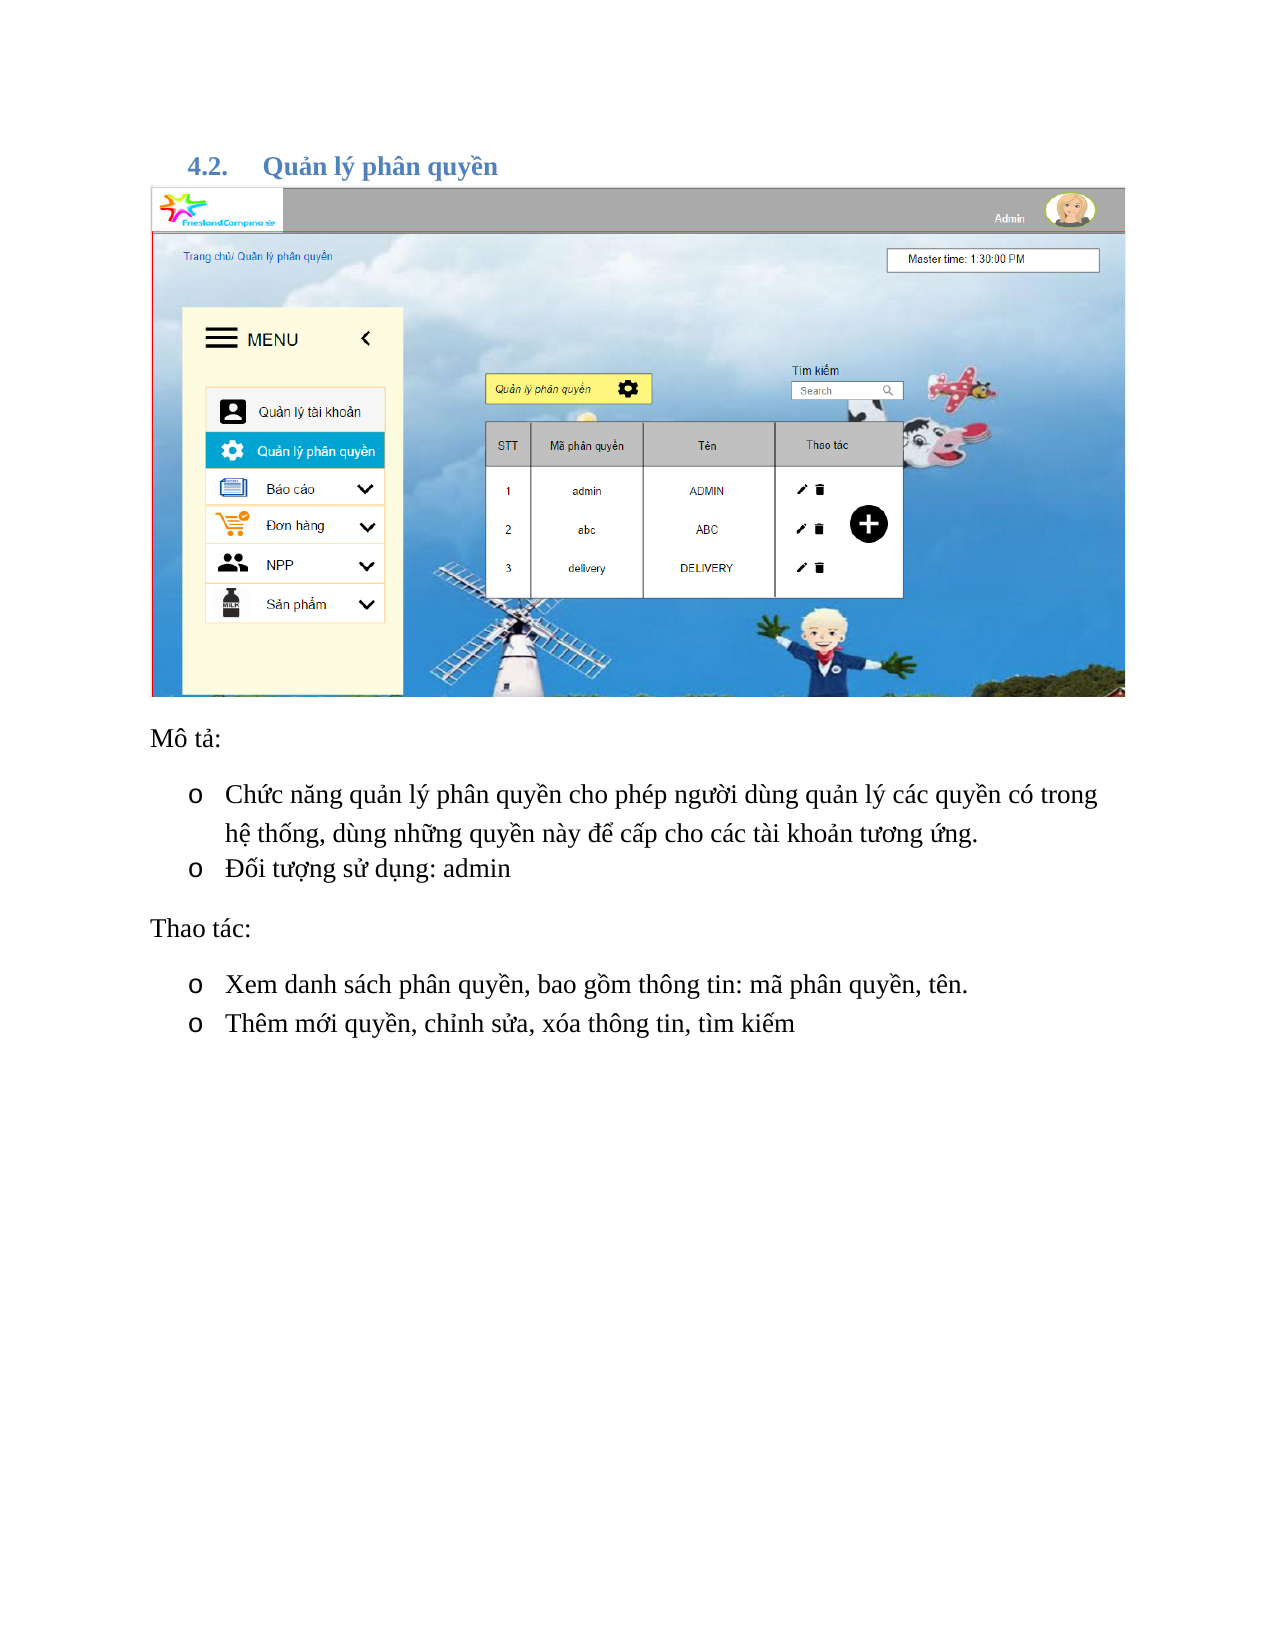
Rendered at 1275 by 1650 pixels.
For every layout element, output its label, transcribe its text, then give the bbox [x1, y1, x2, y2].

list Đối tượng sử dụng: admin [187, 852, 1125, 886]
list Thêm mới quyền, chỉnh sửa, xóa thông tin, tìm kiếm [187, 1007, 1125, 1040]
list Chức năng quản lý phân quyền cho phép người dùng quản lý các quyền có trong hệ thống, dùng những quyền này để cấp cho các tài khoản tương ứng. [187, 779, 1125, 848]
subtitle Quản lý phân quyền [187, 150, 1125, 181]
list Xem danh sách phân quyền, bao gồm thông tin: mã phân quyền, tên. [187, 968, 1125, 1002]
text Mô tả: [150, 722, 1125, 753]
text Thao tác: [150, 912, 1125, 943]
picture [150, 185, 1125, 697]
